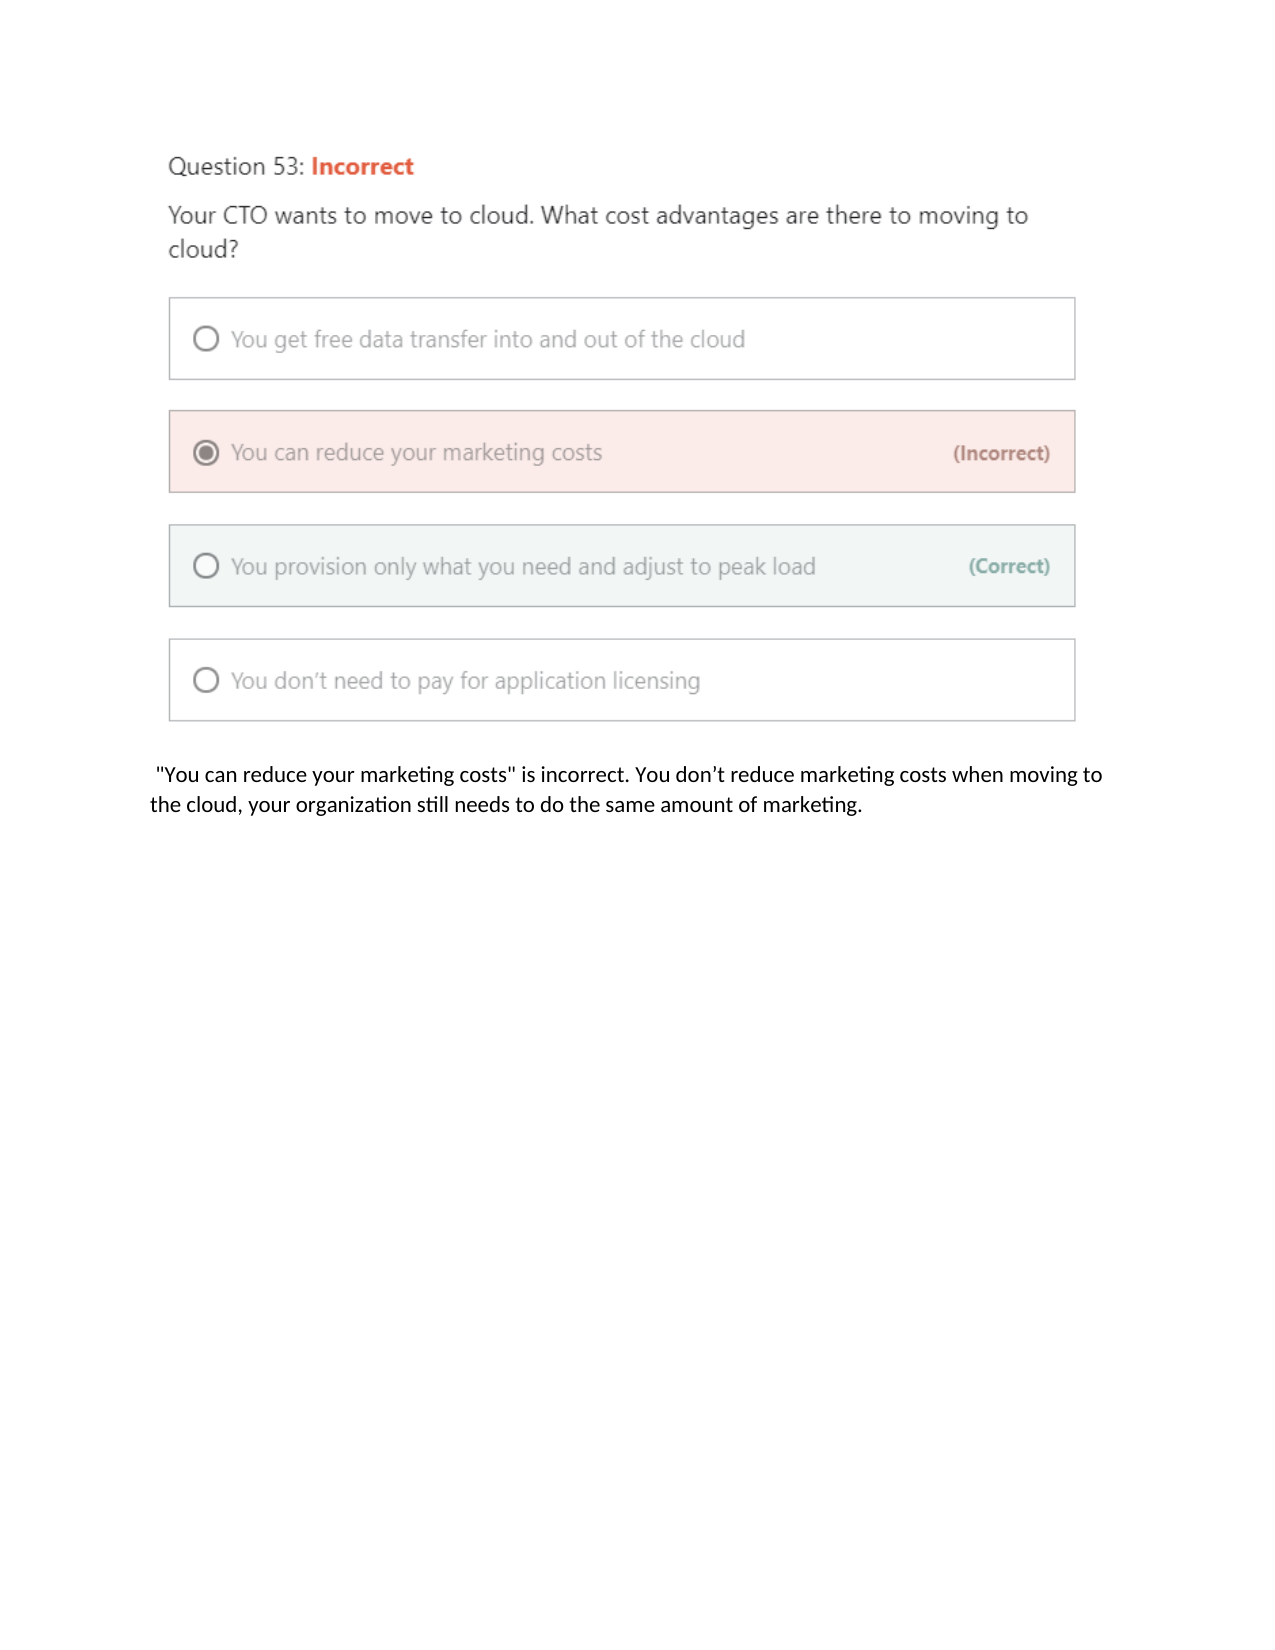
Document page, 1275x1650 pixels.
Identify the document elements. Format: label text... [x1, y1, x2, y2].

picture [150, 150, 1125, 742]
text "You can reduce your marketing costs" is incorrect. You don’t reduce marketing costs when moving to the cloud, your organization still needs to do the same amount of marketing. [150, 760, 1125, 818]
